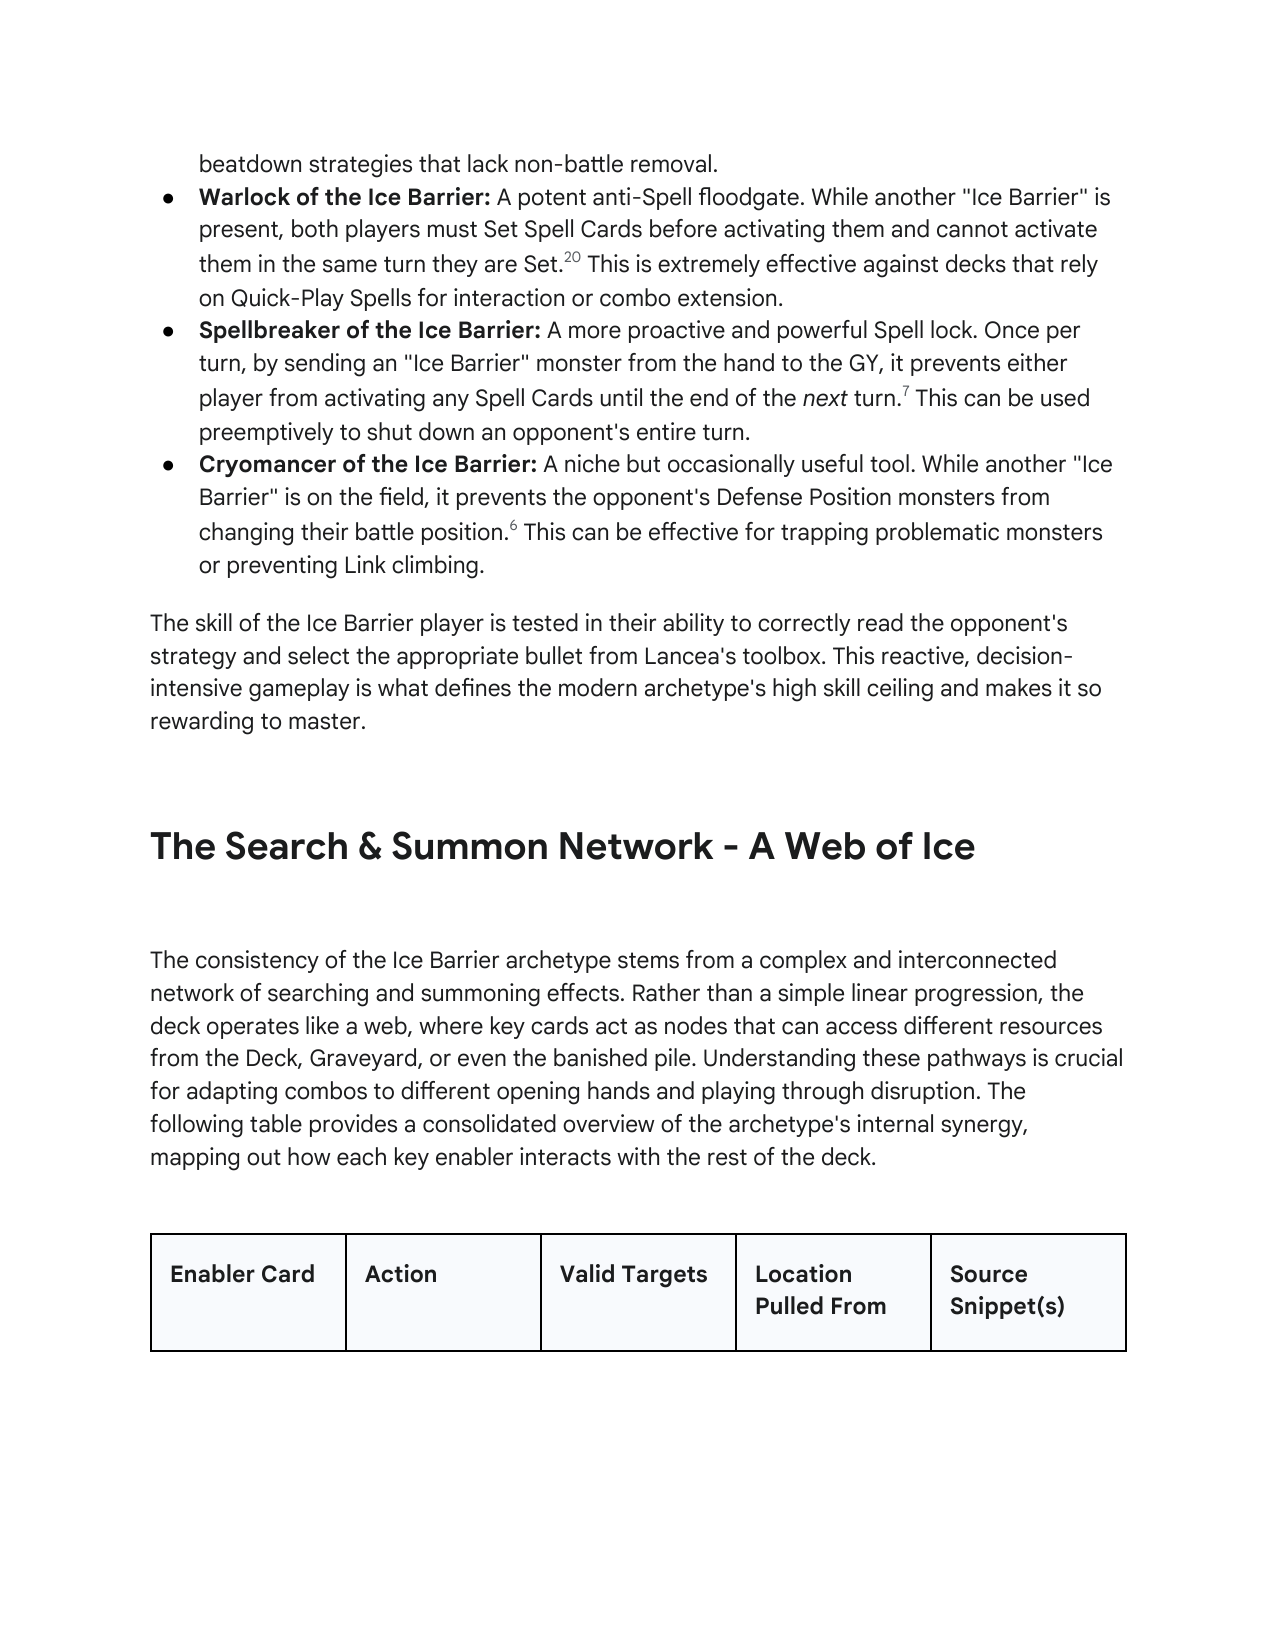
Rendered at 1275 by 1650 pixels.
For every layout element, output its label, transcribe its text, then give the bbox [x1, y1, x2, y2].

table_header Action [347, 1235, 540, 1350]
table_header Location Pulled From [737, 1235, 930, 1350]
text The consistency of the Ice Barrier archetype stems from a complex and interconnected network of searching and summoning effects. Rather than a simple linear progression, the deck operates like a web, where key cards act as nodes that can access different resources from the Deck, Graveyard, or even the banished pile. Understanding these pathways is crucial for adapting combos to different opening hands and playing through disruption. The following table provides a consolidated overview of the archetype's internal synergy, mapping out how each key enabler interacts with the rest of the deck. [150, 947, 1125, 1172]
list Cryomancer of the Ice Barrier: A niche but occasionally useful tool. While another "Ice Barrier" is on the field, it prevents the opponent's Defense Position monsters from changing their battle position.6 This can be effective for trapping problematic monsters or preventing Link climbing. [161, 450, 1125, 580]
list Spellbreaker of the Ice Barrier: A more proactive and powerful Spell lock. Once per turn, by sending an "Ice Barrier" monster from the hand to the GY, it prevents either player from activating any Spell Cards until the end of the next turn.7 This can be used preemptively to shut down an opponent's entire turn. [161, 317, 1125, 446]
text The skill of the Ice Barrier player is tested in their ability to correctly read the opponent's strategy and select the appropriate bullet from Lancea's toolbox. This reactive, decision-intensive gameplay is what defines the modern archetype's high skill ceiling and makes it so rewarding to master. [150, 609, 1125, 736]
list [161, 150, 1125, 179]
subtitle The Search & Summon Network - A Web of Ice [150, 823, 1125, 870]
table_header Source Snippet(s) [932, 1235, 1125, 1350]
list Warlock of the Ice Barrier: A potent anti-Spell floodgate. While another "Ice Barrier" is present, both players must Set Spell Cards before activating them and cannot activate them in the same turn they are Set.20 This is extremely effective against decks that rely on Quick-Play Spells for interaction or combo extension. [161, 183, 1125, 313]
table_header Valid Targets [542, 1235, 735, 1350]
table_header Enabler Card [152, 1235, 345, 1350]
